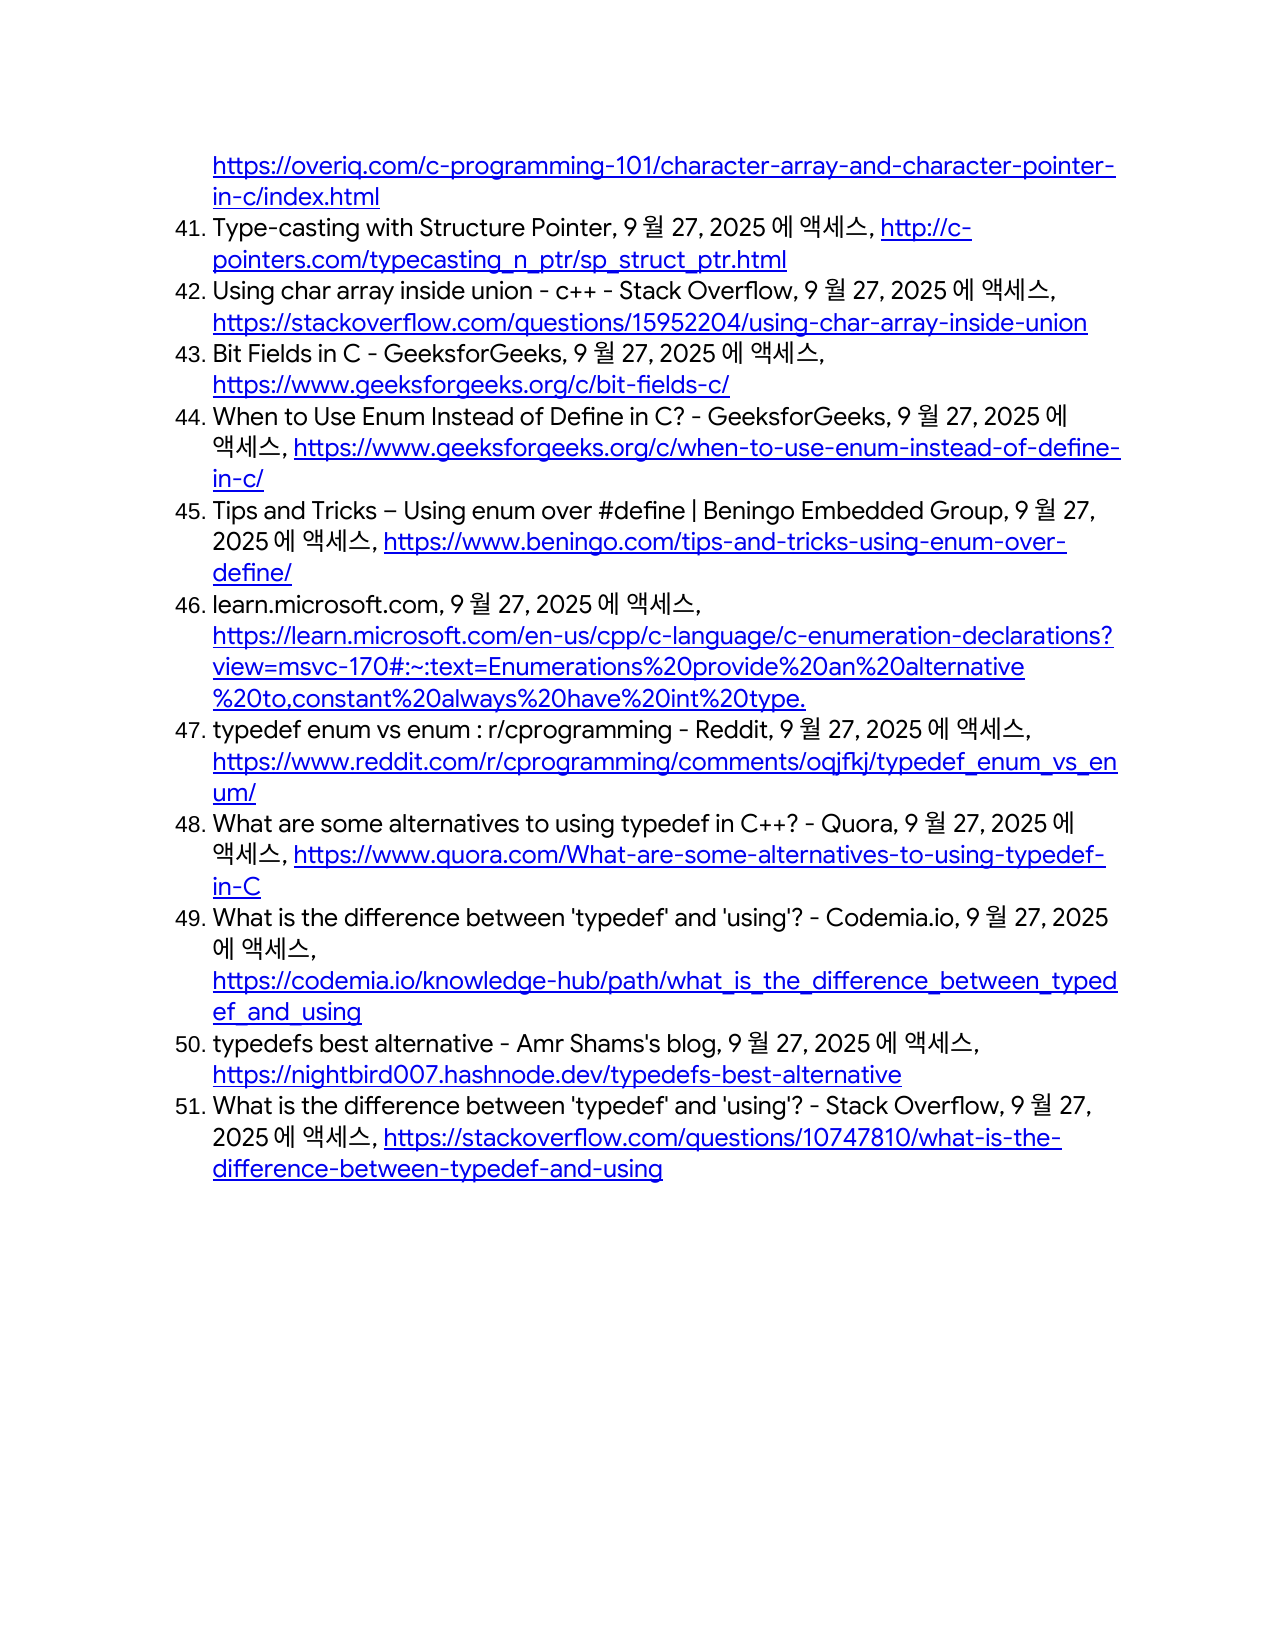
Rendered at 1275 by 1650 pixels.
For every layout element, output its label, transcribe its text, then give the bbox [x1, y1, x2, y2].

list typedefs best alternative - Amr Shams's blog, 9월 27, 2025에 액세스, https://nightbird007.hashnode.dev/typedefs-best-alternative [175, 1028, 1125, 1091]
list Type-casting with Structure Pointer, 9월 27, 2025에 액세스, http://c-pointers.com/typecasting_n_ptr/sp_struct_ptr.html [175, 213, 1125, 275]
list What is the difference between 'typedef' and 'using'? - Codemia.io, 9월 27, 2025에 액세스, https://codemia.io/knowledge-hub/path/what_is_the_difference_between_typedef_and_using [175, 902, 1125, 1028]
list Using char array inside union - c++ - Stack Overflow, 9월 27, 2025에 액세스, https://stackoverflow.com/questions/15952204/using-char-array-inside-union [175, 275, 1125, 338]
list What are some alternatives to using typedef in C++? - Quora, 9월 27, 2025에 액세스, https://www.quora.com/What-are-some-alternatives-to-using-typedef-in-C [175, 808, 1125, 902]
list What is the difference between 'typedef' and 'using'? - Stack Overflow, 9월 27, 2025에 액세스, https://stackoverflow.com/questions/10747810/what-is-the-difference-between-typedef-and-using [175, 1091, 1125, 1185]
list Tips and Tricks – Using enum over #define | Beningo Embedded Group, 9월 27, 2025에 액세스, https://www.beningo.com/tips-and-tricks-using-enum-over-define/ [175, 495, 1125, 589]
list typedef enum vs enum : r/cprogramming - Reddit, 9월 27, 2025에 액세스, https://www.reddit.com/r/cprogramming/comments/oqjfkj/typedef_enum_vs_enum/ [175, 714, 1125, 808]
list Bit Fields in C - GeeksforGeeks, 9월 27, 2025에 액세스, https://www.geeksforgeeks.org/c/bit-fields-c/ [175, 338, 1125, 401]
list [175, 150, 1125, 213]
list When to Use Enum Instead of Define in C? - GeeksforGeeks, 9월 27, 2025에 액세스, https://www.geeksforgeeks.org/c/when-to-use-enum-instead-of-define-in-c/ [175, 401, 1125, 495]
list learn.microsoft.com, 9월 27, 2025에 액세스, https://learn.microsoft.com/en-us/cpp/c-language/c-enumeration-declarations?view=msvc-170#:~:text=Enumerations%20provide%20an%20alternative%20to,constant%20always%20have%20int%20type. [175, 589, 1125, 714]
